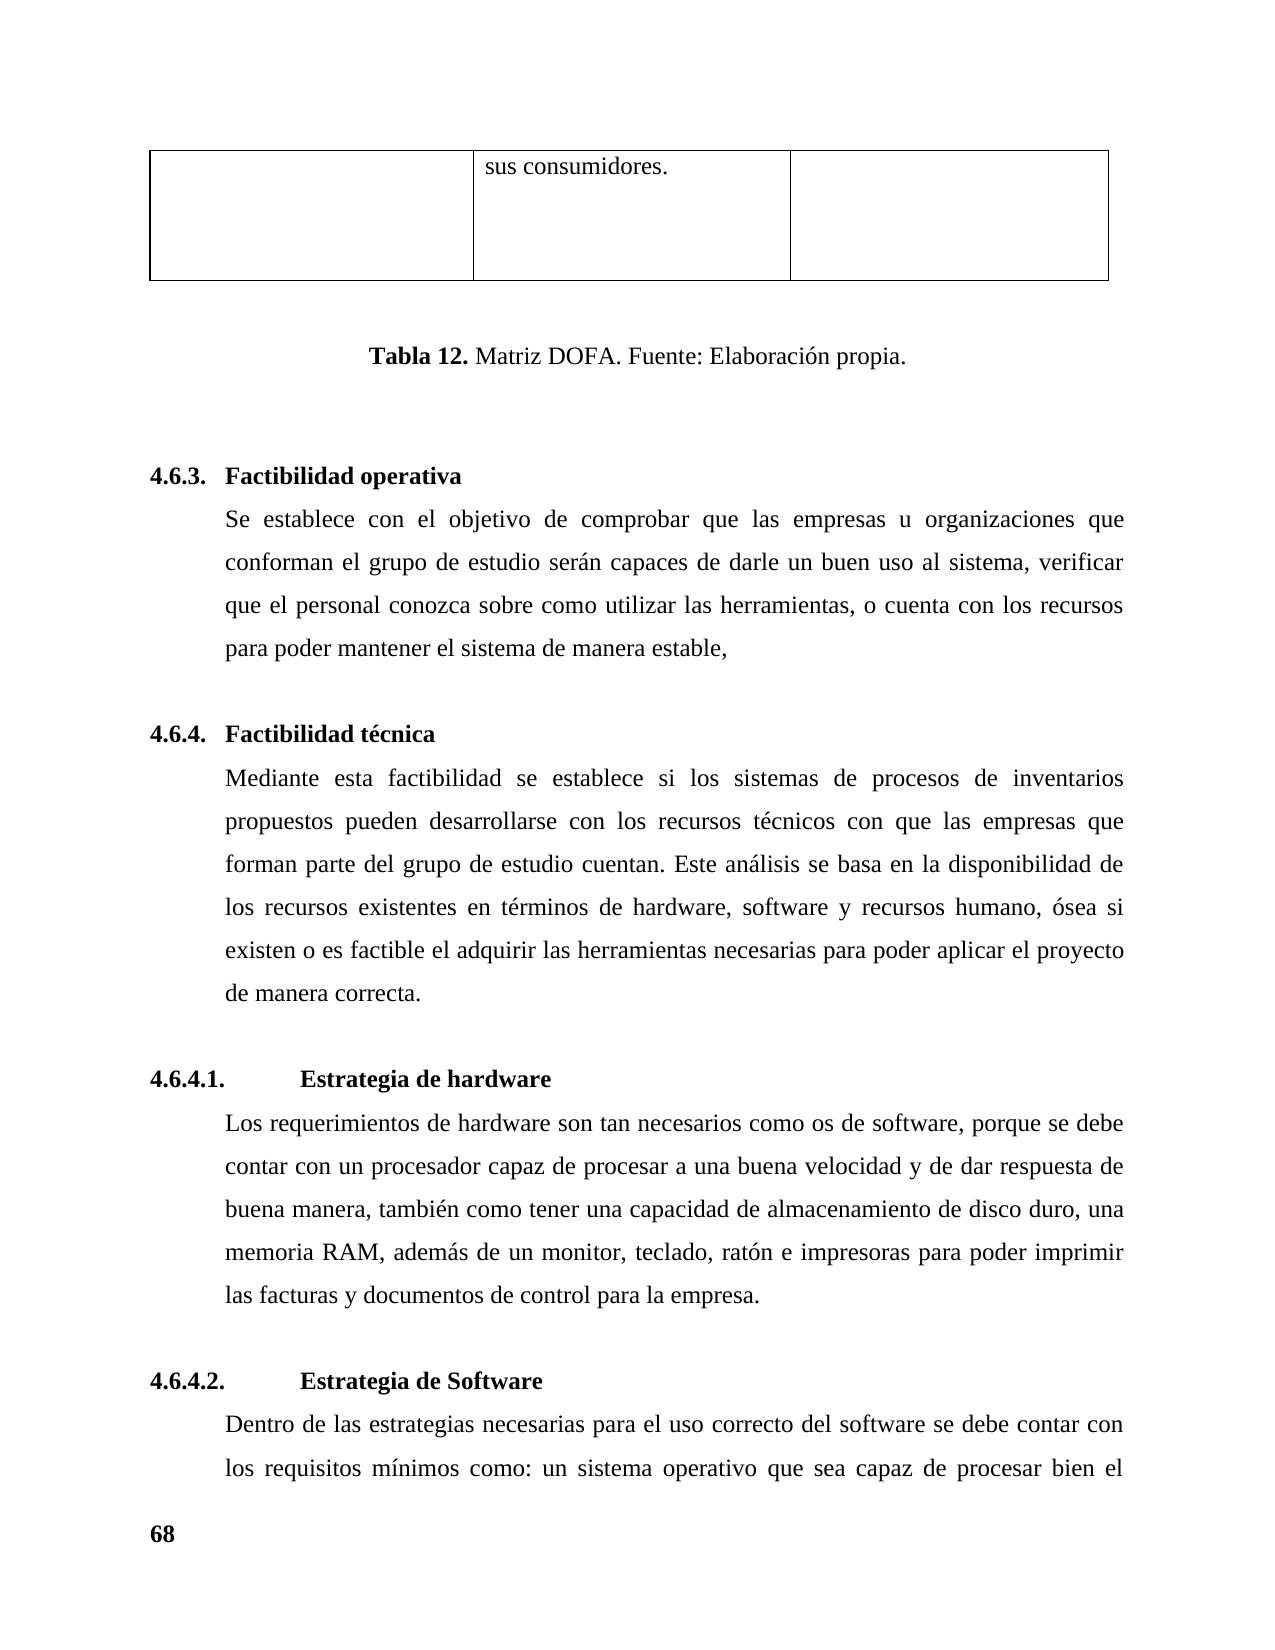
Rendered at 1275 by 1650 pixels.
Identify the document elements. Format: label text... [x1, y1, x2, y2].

list Mediante esta factibilidad se establece si los sistemas de procesos de inventarios propuestos pueden desarrollarse con los recursos técnicos con que las empresas que forman parte del grupo de estudio cuentan. Este análisis se basa en la disponibilidad de los recursos existentes en términos de hardware, software y recursos humano, ósea si existen o es factible el adquirir las herramientas necesarias para poder aplicar el proyecto de manera correcta. [225, 763, 1125, 1007]
list Estrategia de hardware [150, 1064, 1125, 1093]
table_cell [791, 151, 1108, 280]
list Factibilidad operativa [150, 461, 1125, 489]
list Factibilidad técnica [150, 719, 1125, 748]
list Se establece con el objetivo de comprobar que las empresas u organizaciones que conforman el grupo de estudio serán capaces de darle un buen uso al sistema, verificar que el personal conozca sobre como utilizar las herramientas, o cuenta con los recursos para poder mantener el sistema de manera estable, [225, 504, 1125, 662]
list Estrategia de Software [150, 1366, 1125, 1395]
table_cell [151, 151, 473, 280]
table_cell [474, 151, 790, 280]
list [225, 1409, 1125, 1481]
text Tabla 12. Matriz DOFA. Fuente: Elaboración propia. [150, 341, 1125, 370]
list Los requerimientos de hardware son tan necesarios como os de software, porque se debe contar con un procesador capaz de procesar a una buena velocidad y de dar respuesta de buena manera, también como tener una capacidad de almacenamiento de disco duro, una memoria RAM, además de un monitor, teclado, ratón e impresoras para poder imprimir las facturas y documentos de control para la empresa. [225, 1108, 1125, 1309]
